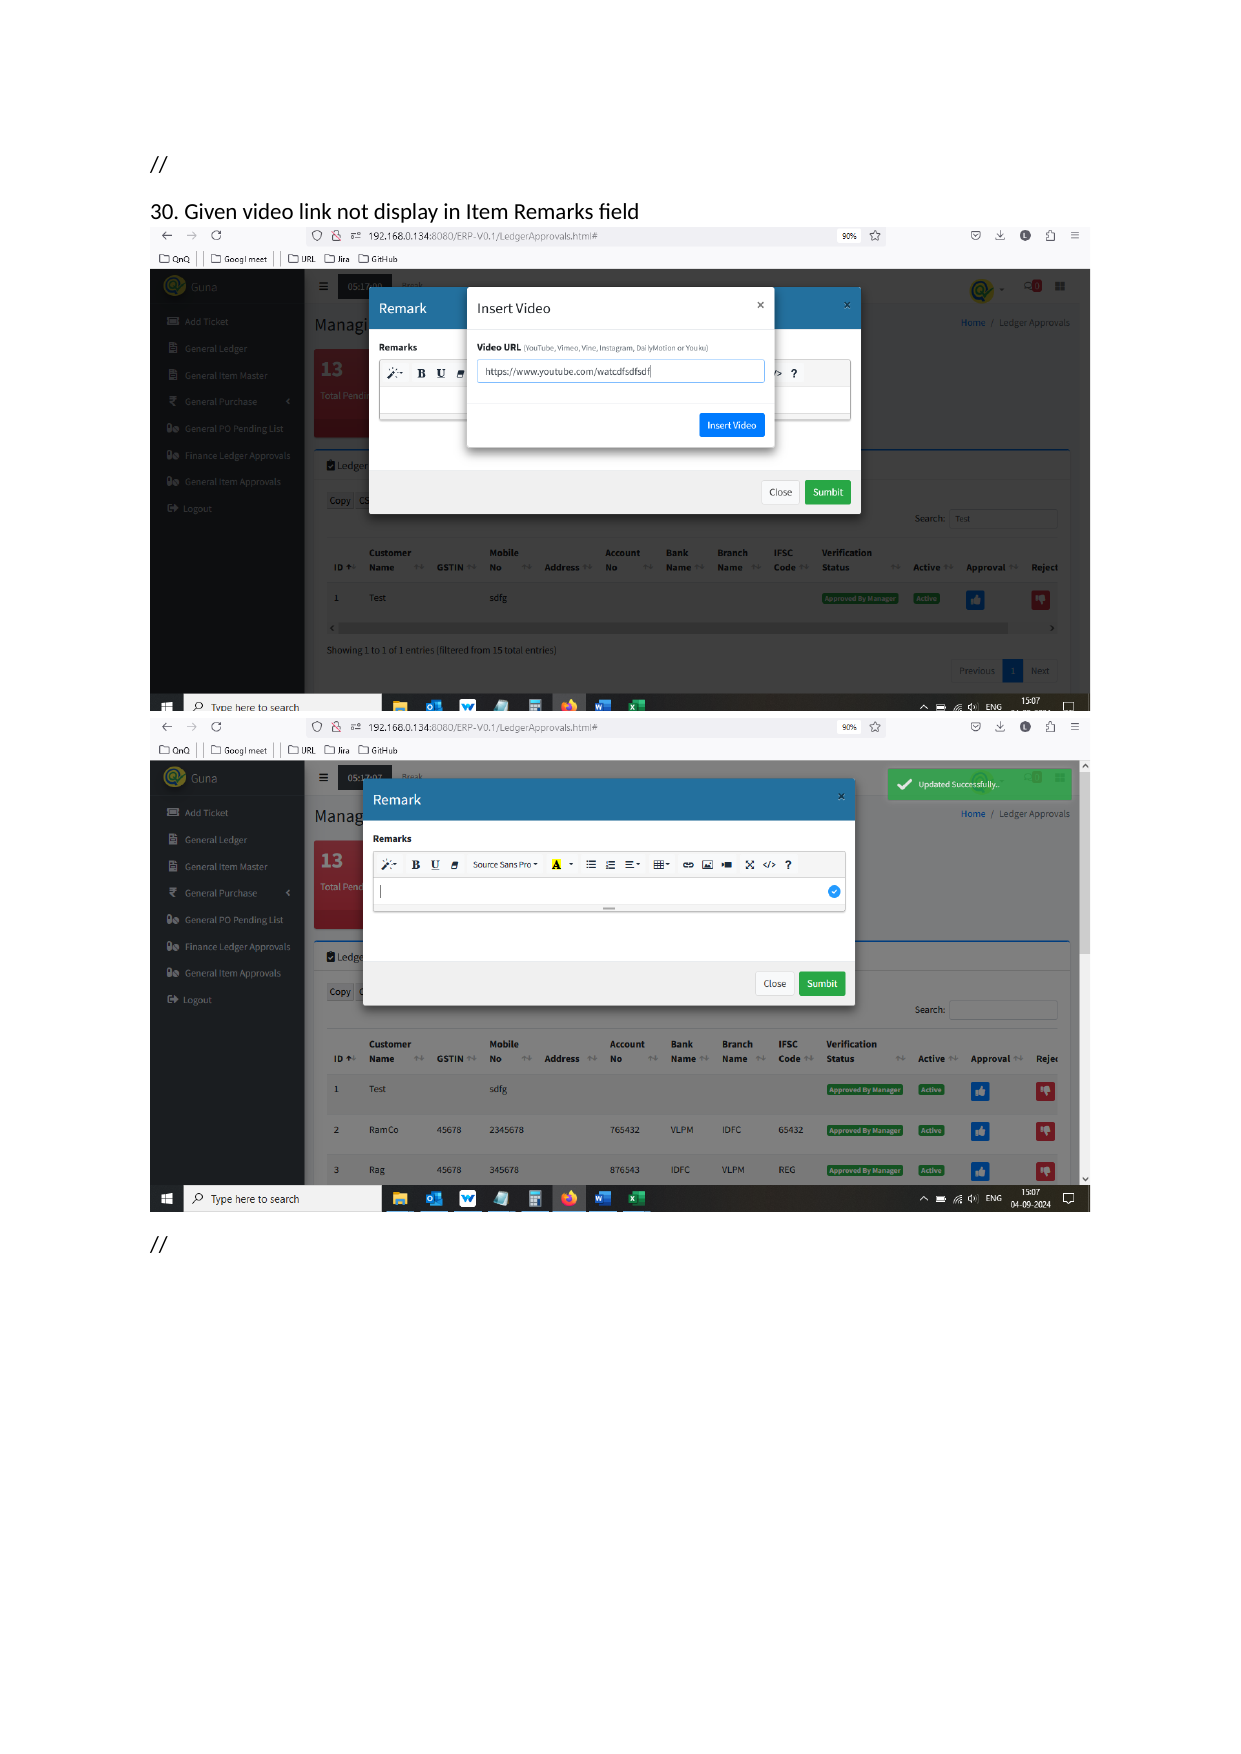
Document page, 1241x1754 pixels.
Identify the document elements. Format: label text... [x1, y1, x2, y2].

text 30. Given video link not display in Item Remarks field [150, 197, 1090, 227]
text // [150, 150, 1090, 178]
picture [150, 227, 1091, 711]
picture [150, 718, 1091, 1212]
text // [150, 1231, 1090, 1258]
